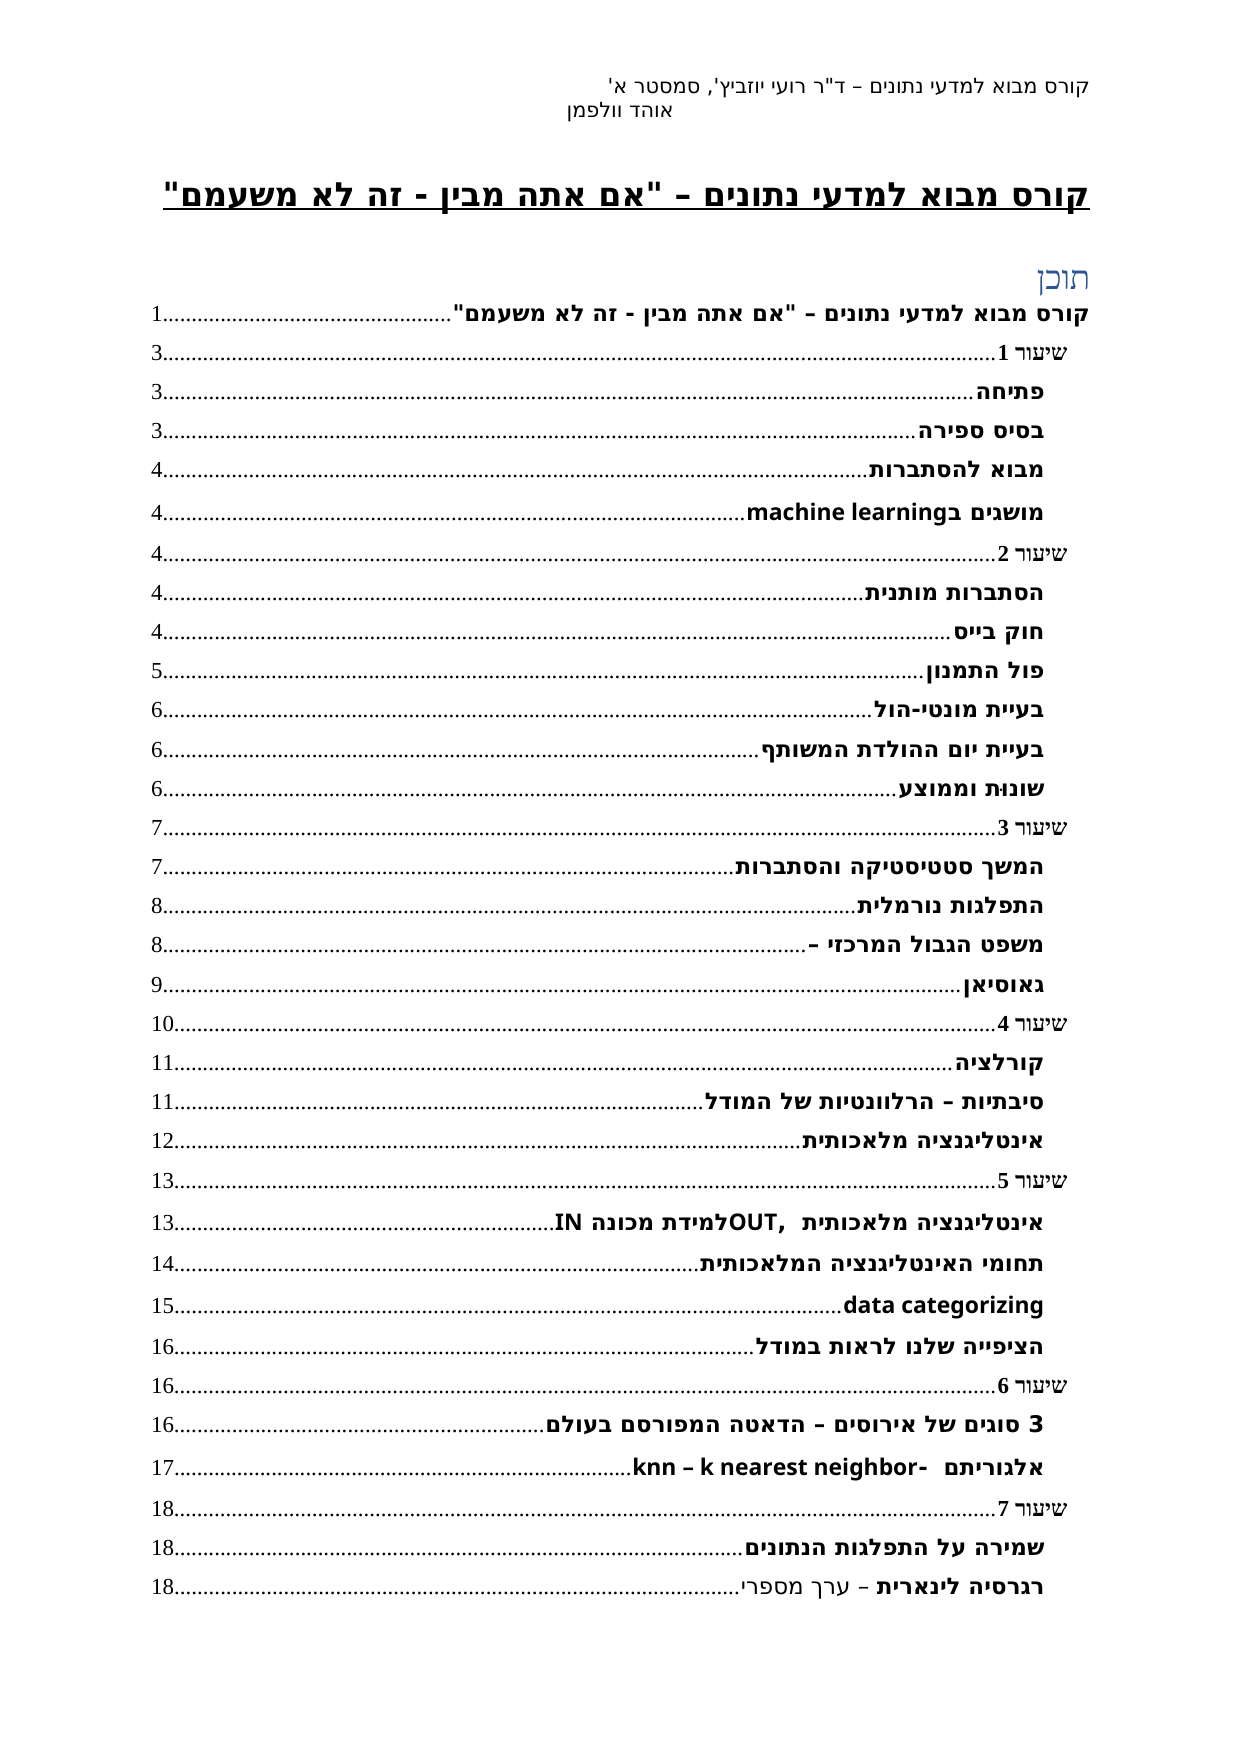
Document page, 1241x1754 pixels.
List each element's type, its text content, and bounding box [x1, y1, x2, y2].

subtitle קורס מבוא למדעי נתונים – "אם אתה מבין - זה לא משעמם" [150, 175, 1090, 214]
